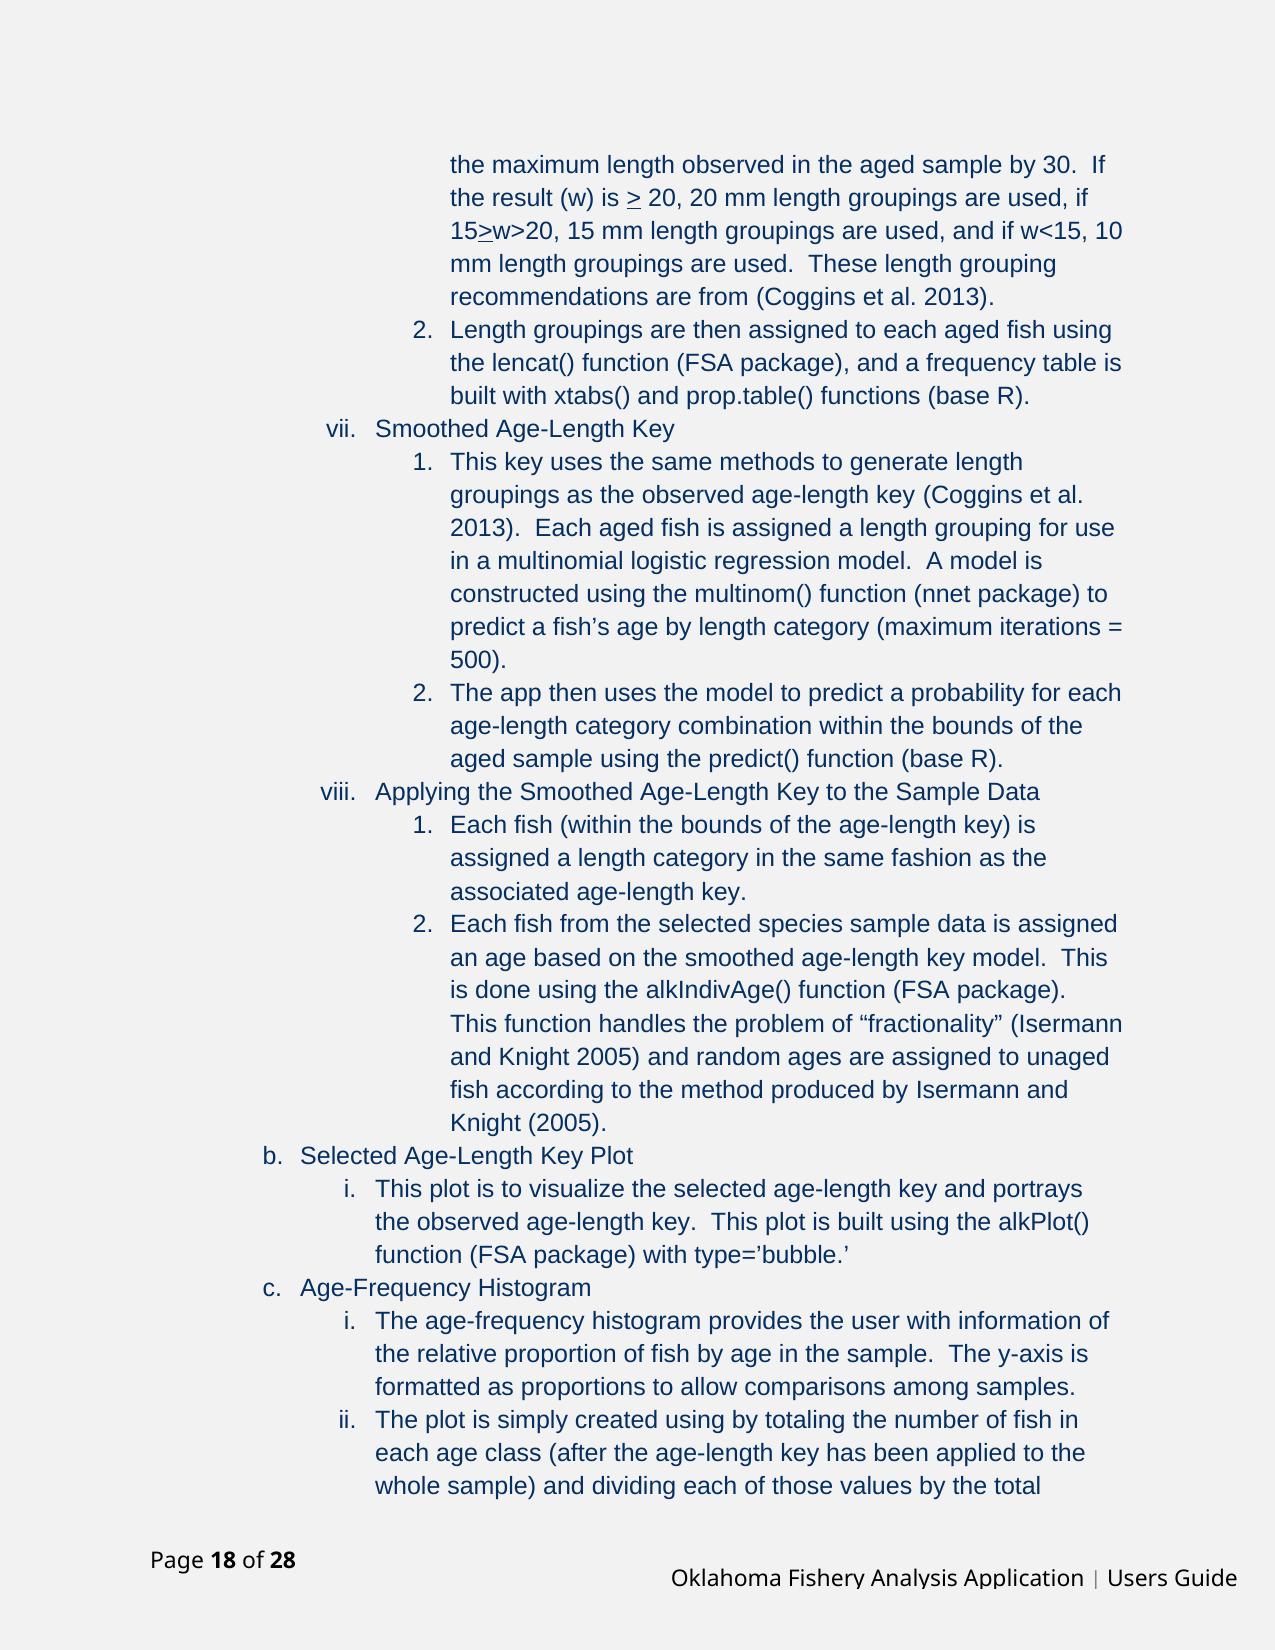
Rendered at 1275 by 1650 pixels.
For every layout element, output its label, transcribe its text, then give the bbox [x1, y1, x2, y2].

list This key uses the same methods to generate length groupings as the observed age-length key (Coggins et al. 2013). Each aged fish is assigned a length grouping for use in a multinomial logistic regression model. A model is constructed using the multinom() function (nnet package) to predict a fish’s age by length category (maximum iterations = 500). [412, 447, 1125, 674]
list This plot is to visualize the selected age-length key and portrays the observed age-length key. This plot is built using the alkPlot() function (FSA package) with type=’bubble.’ [356, 1174, 1125, 1268]
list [356, 1405, 1125, 1499]
list Each fish from the selected species sample data is assigned an age based on the smoothed age-length key model. This is done using the alkIndivAge() function (FSA package). This function handles the problem of “fractionality” (Isermann and Knight 2005) and random ages are assigned to unaged fish according to the method produced by Isermann and Knight (2005). [412, 909, 1125, 1136]
list Smoothed Age-Length Key [356, 414, 1125, 443]
list Age-Frequency Histogram [262, 1273, 1125, 1301]
list Selected Age-Length Key Plot [262, 1141, 1125, 1169]
list The app then uses the model to predict a probability for each age-length category combination within the bounds of the aged sample using the predict() function (base R). [412, 678, 1125, 773]
list Each fish (within the bounds of the age-length key) is assigned a length category in the same fashion as the associated age-length key. [412, 810, 1125, 905]
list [412, 150, 1125, 311]
list Applying the Smoothed Age-Length Key to the Sample Data [356, 777, 1125, 806]
list Length groupings are then assigned to each aged fish using the lencat() function (FSA package), and a frequency table is built with xtabs() and prop.table() functions (base R). [412, 315, 1125, 410]
list The age-frequency histogram provides the user with information of the relative proportion of fish by age in the sample. The y-axis is formatted as proportions to allow comparisons among samples. [356, 1306, 1125, 1401]
